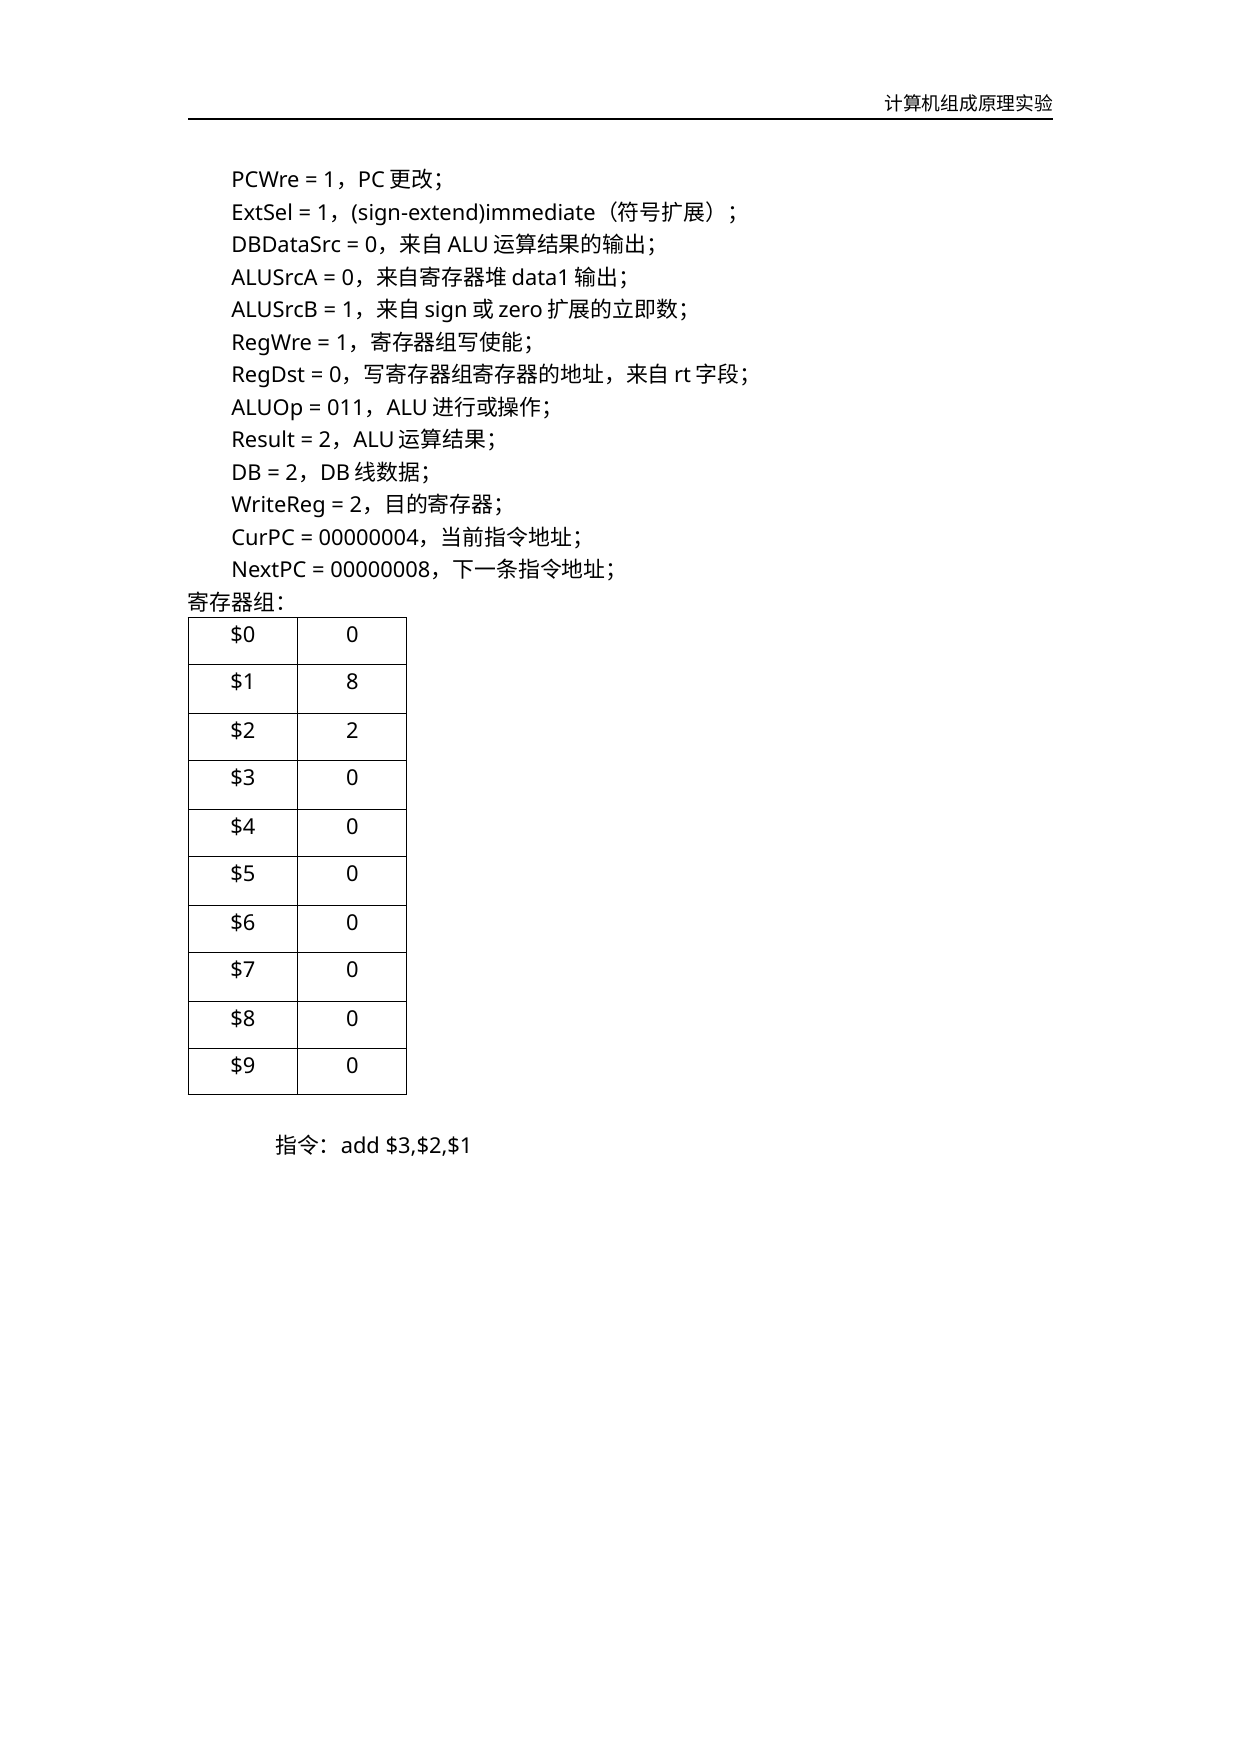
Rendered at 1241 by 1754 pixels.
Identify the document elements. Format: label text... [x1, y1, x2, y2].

table_cell $2 [189, 714, 297, 760]
table_cell $5 [189, 857, 297, 905]
text ALUOp = 011，ALU进行或操作； [187, 389, 1053, 422]
table_cell 0 [298, 857, 406, 905]
table_cell $1 [189, 665, 297, 713]
table_cell $8 [189, 1002, 297, 1047]
text DB = 2，DB线数据； [187, 454, 1053, 487]
table_cell $9 [189, 1049, 297, 1094]
text 寄存器组： [187, 584, 1053, 617]
text WriteReg = 2，目的寄存器； [187, 487, 1053, 519]
text RegDst = 0，写寄存器组寄存器的地址，来自rt字段； [187, 357, 1053, 389]
table_cell 0 [298, 953, 406, 1001]
table_cell $7 [189, 953, 297, 1001]
text DBDataSrc = 0，来自ALU运算结果的输出； [187, 227, 1053, 259]
table_cell 2 [298, 714, 406, 760]
table_cell 0 [298, 906, 406, 952]
table_cell 0 [298, 1002, 406, 1047]
text 指令：add $3,$2,$1 [187, 1128, 1053, 1160]
text CurPC = 00000004，当前指令地址； [187, 519, 1053, 552]
table_cell 0 [298, 1049, 406, 1094]
text RegWre = 1，寄存器组写使能； [187, 324, 1053, 357]
table_header $0 [189, 618, 297, 664]
table_cell $3 [189, 761, 297, 809]
text NextPC = 00000008，下一条指令地址； [187, 552, 1053, 584]
table_cell $6 [189, 906, 297, 952]
table_header 0 [298, 618, 406, 664]
text ALUSrcA = 0，来自寄存器堆data1输出； [187, 259, 1053, 292]
table_cell 0 [298, 810, 406, 856]
text Result = 2，ALU运算结果； [187, 422, 1053, 454]
table_cell 0 [298, 761, 406, 809]
text ExtSel = 1，(sign-extend)immediate（符号扩展）； [187, 194, 1053, 227]
table_cell $4 [189, 810, 297, 856]
text PCWre = 1，PC更改； [187, 162, 1053, 194]
text ALUSrcB = 1，来自sign或zero扩展的立即数； [187, 292, 1053, 324]
table_cell 8 [298, 665, 406, 713]
